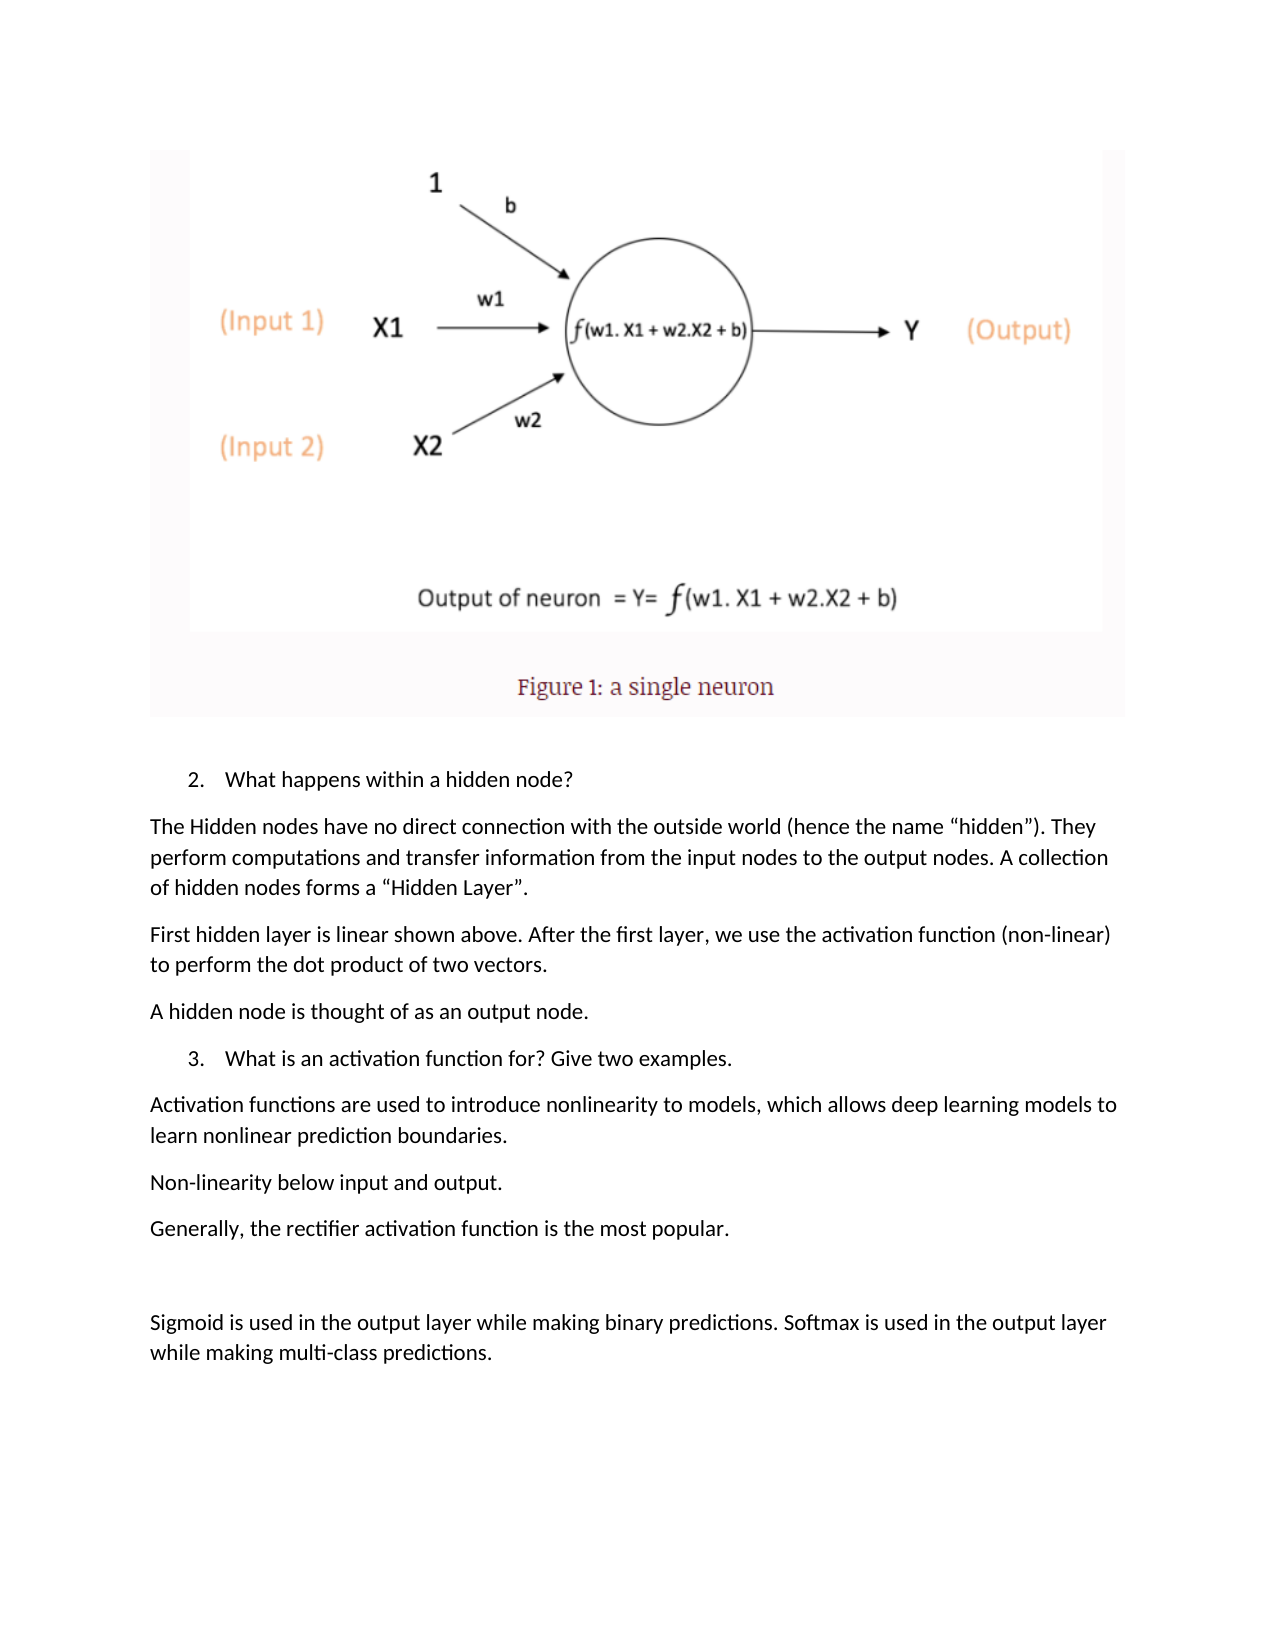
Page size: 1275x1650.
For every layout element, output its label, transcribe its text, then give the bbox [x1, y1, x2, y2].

text First hidden layer is linear shown above. After the first layer, we use the activation function (non-linear) to perform the dot product of two vectors. [150, 920, 1125, 978]
list What happens within a hidden node? [187, 766, 1125, 793]
text Generally, the rectifier activation function is the most popular. [150, 1214, 1125, 1242]
text Sigmoid is used in the output layer while making binary predictions. Softmax is used in the output layer while making multi-class predictions. [150, 1308, 1125, 1366]
text A hidden node is thought of as an output node. [150, 997, 1125, 1025]
text Activation functions are used to introduce nonlinearity to models, which allows deep learning models to learn nonlinear prediction boundaries. [150, 1091, 1125, 1149]
list What is an activation function for? Give two examples. [187, 1044, 1125, 1072]
text The Hidden nodes have no direct connection with the outside world (hence the name “hidden”). They perform computations and transfer information from the input nodes to the output nodes. A collection of hidden nodes forms a “Hidden Layer”. [150, 812, 1125, 901]
picture [150, 150, 1125, 717]
text Non-linearity below input and output. [150, 1168, 1125, 1196]
